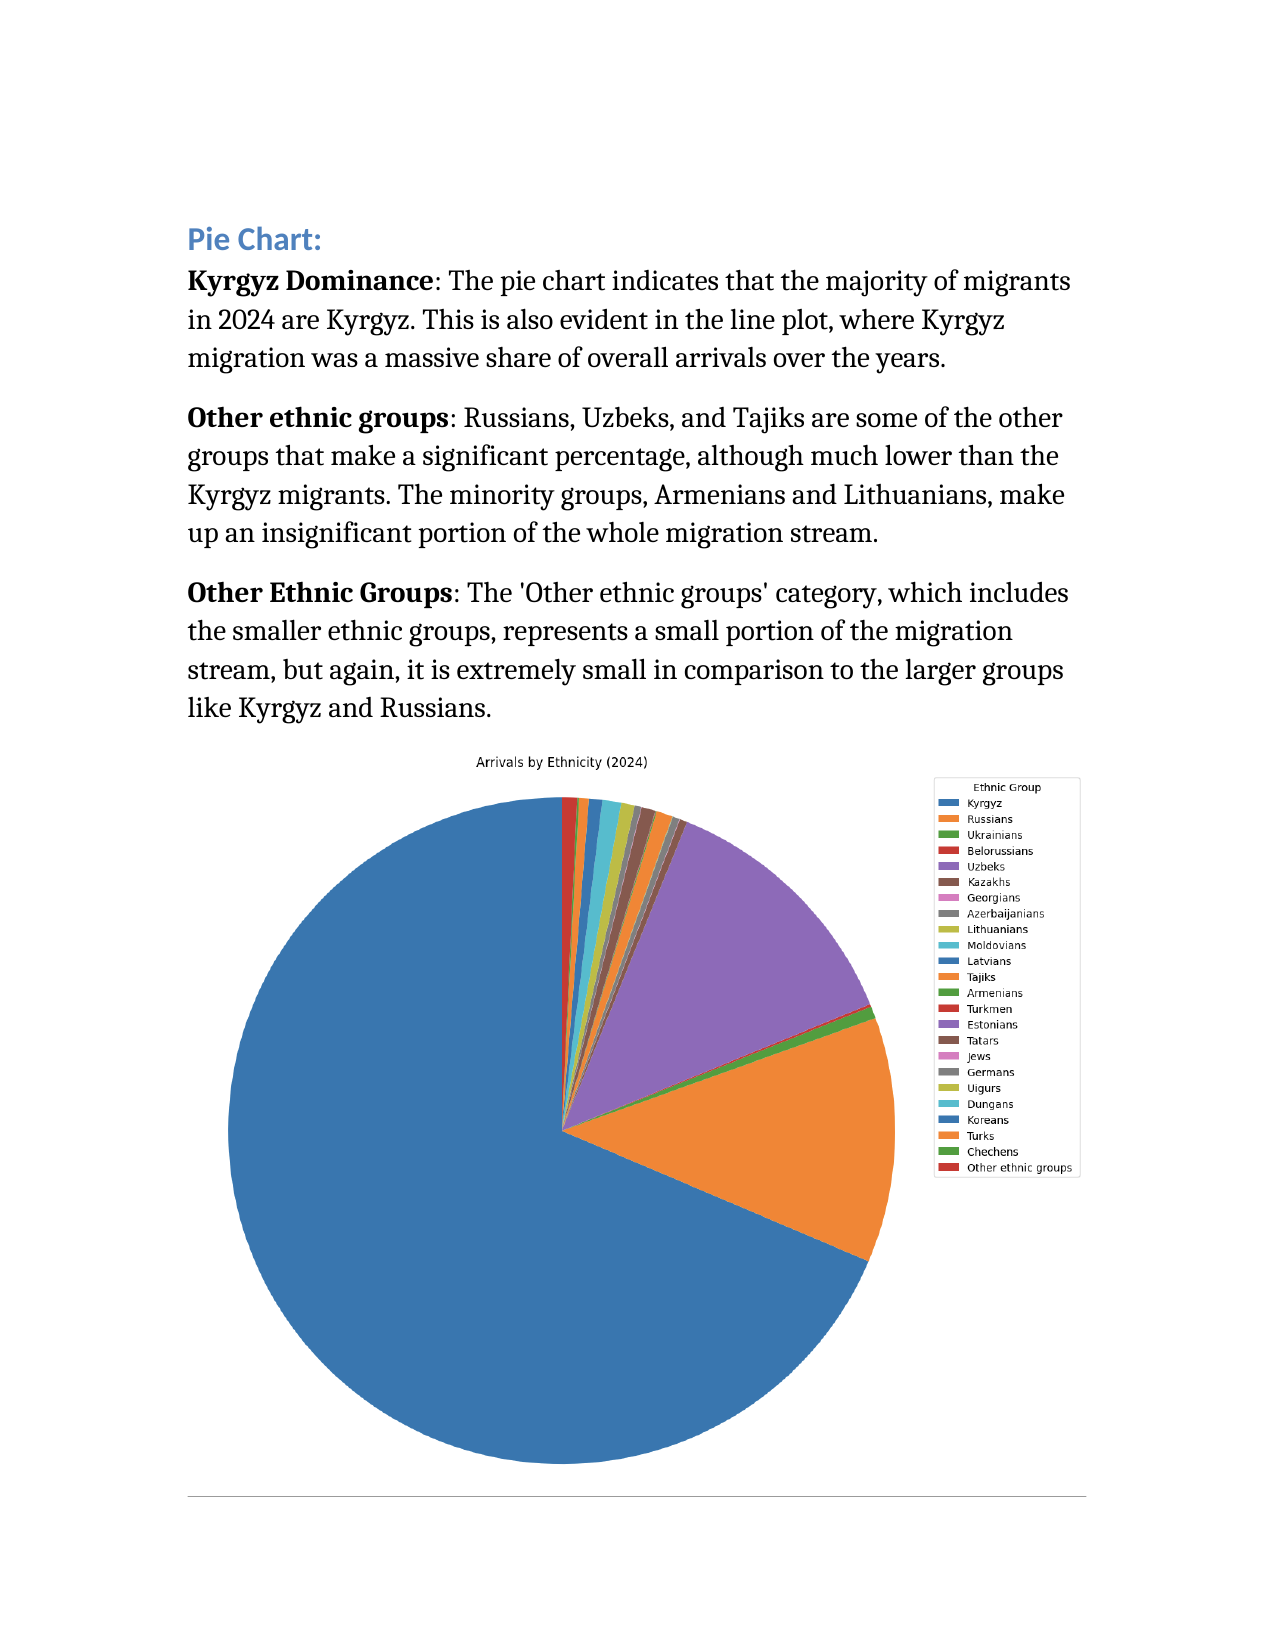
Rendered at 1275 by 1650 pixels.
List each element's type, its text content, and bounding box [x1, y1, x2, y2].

text Other Ethnic Groups: The 'Other ethnic groups' category, which includes the smaller ethnic groups, represents a small portion of the migration stream, but again, it is extremely small in comparison to the larger groups like Kyrgyz and Russians. [187, 576, 1087, 725]
subtitle Pie Chart: [187, 218, 1087, 258]
text Kyrgyz Dominance: The pie chart indicates that the majority of migrants in 2024 are Kyrgyz. This is also evident in the line plot, where Kyrgyz migration was a massive share of overall arrivals over the years. [187, 264, 1087, 375]
picture [187, 750, 1087, 1497]
text Other ethnic groups: Russians, Uzbeks, and Tajiks are some of the other groups that make a significant percentage, although much lower than the Kyrgyz migrants. The minority groups, Armenians and Lithuanians, make up an insignificant portion of the whole migration stream. [187, 401, 1087, 550]
